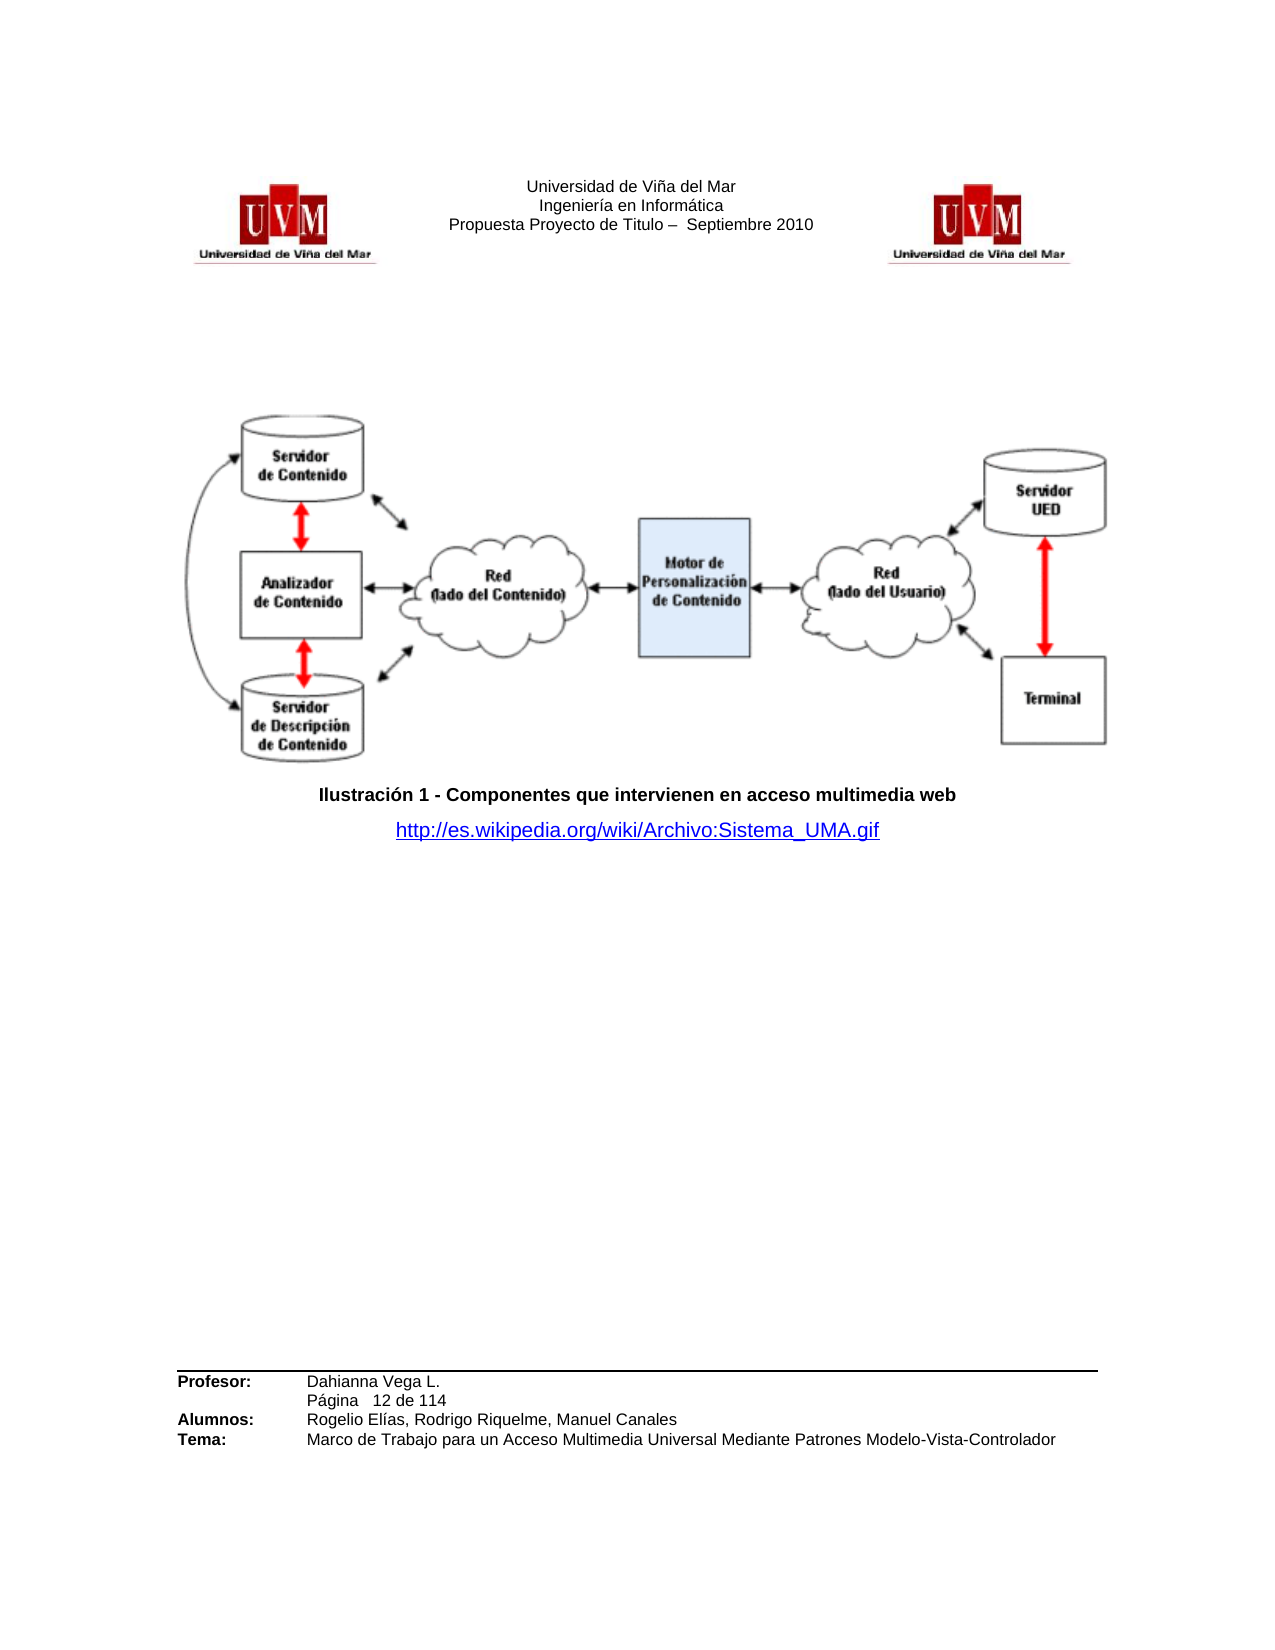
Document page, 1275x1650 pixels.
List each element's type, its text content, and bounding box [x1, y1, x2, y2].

picture [177, 410, 1115, 772]
text Ilustración 1 - Componentes que intervienen en acceso multimedia web [177, 784, 1098, 805]
picture [871, 176, 1084, 267]
subtitle http://es.wikipedia.org/wiki/Archivo:Sistema_UMA.gif [177, 818, 1098, 842]
picture [177, 176, 390, 267]
